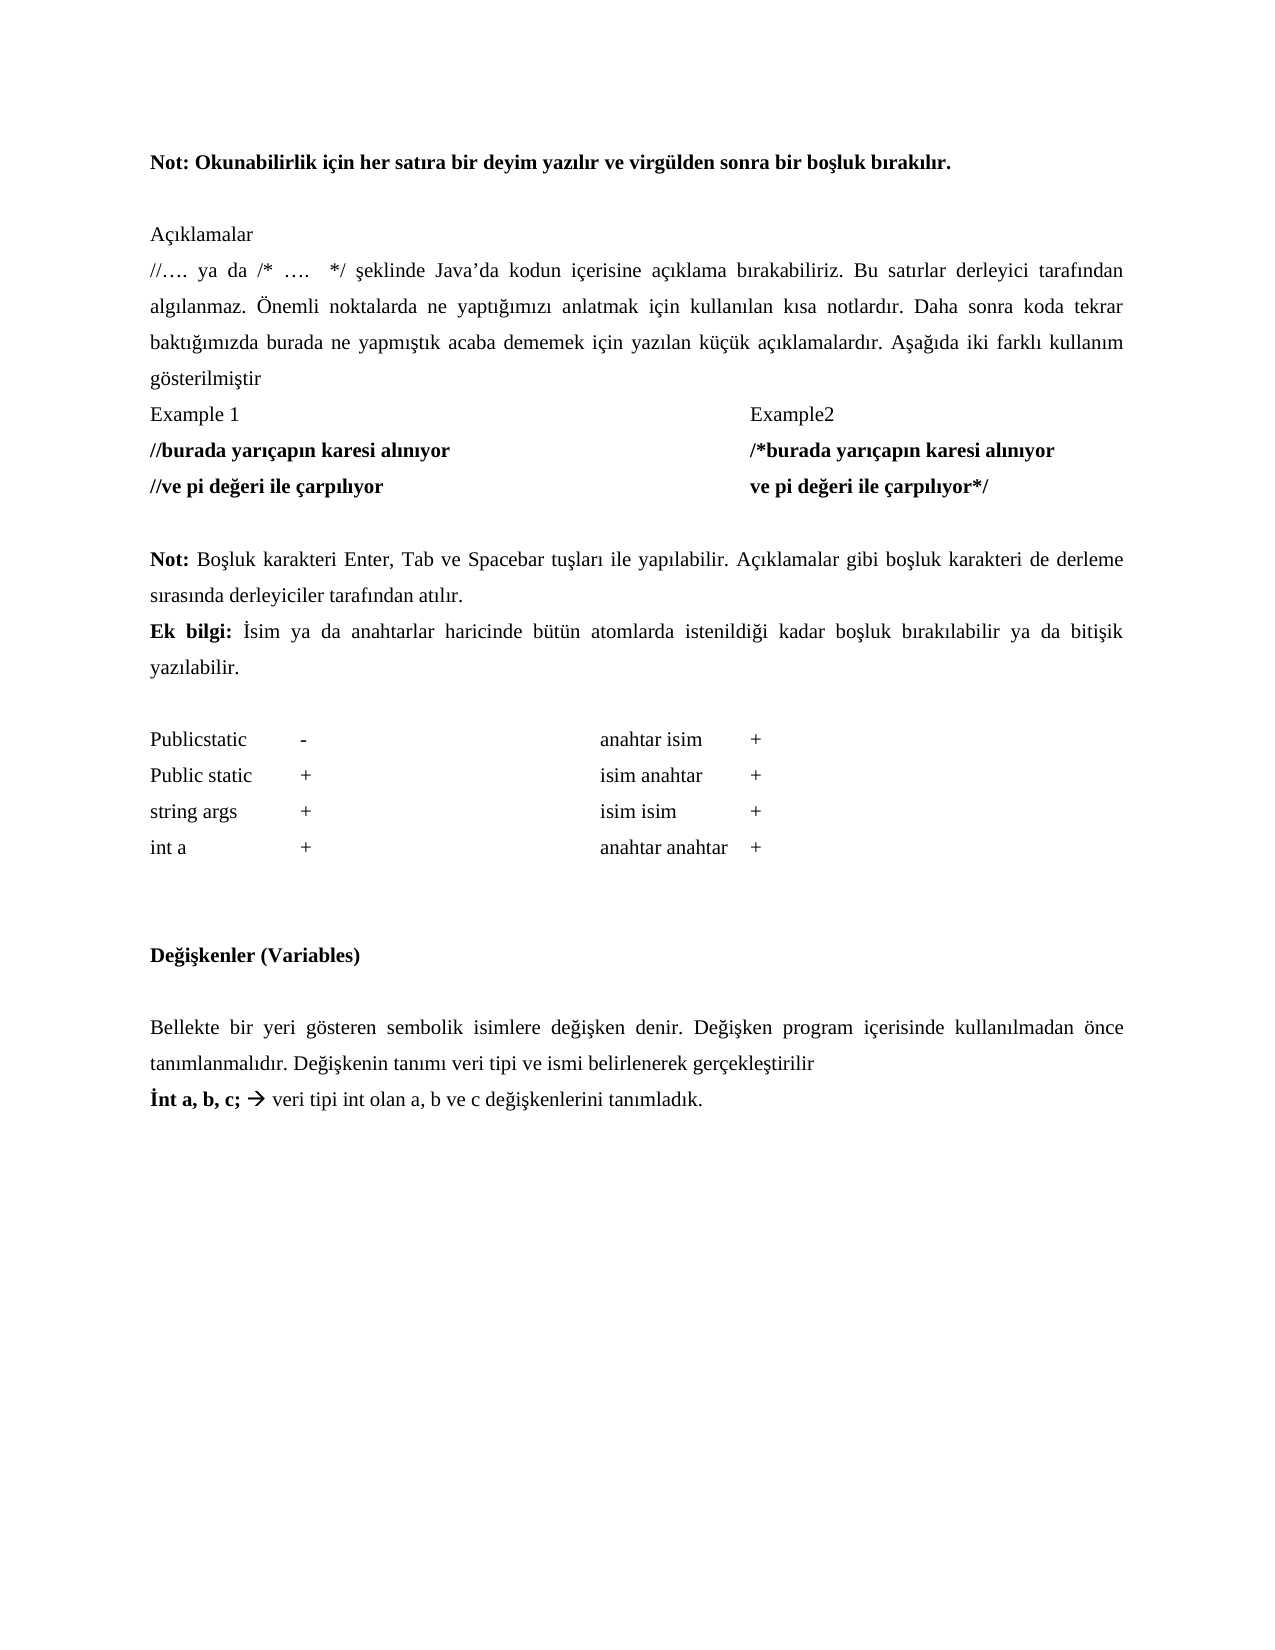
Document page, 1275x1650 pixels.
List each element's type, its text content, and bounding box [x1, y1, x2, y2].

text Not: Okunabilirlik için her satıra bir deyim yazılır ve virgülden sonra bir boşluk bırakılır. [150, 150, 1125, 174]
text //burada yarıçapın karesi alınıyor /*burada yarıçapın karesi alınıyor [150, 438, 1125, 462]
text //ve pi değeri ile çarpılıyor ve pi değeri ile çarpılıyor*/ [150, 474, 1125, 498]
text Açıklamalar [150, 222, 1125, 246]
text Not: Boşluk karakteri Enter, Tab ve Spacebar tuşları ile yapılabilir. Açıklamalar gibi boşluk karakteri de derleme sırasında derleyiciler tarafından atılır. [150, 546, 1125, 607]
text Ek bilgi: İsim ya da anahtarlar haricinde bütün atomlarda istenildiği kadar boşluk bırakılabilir ya da bitişik yazılabilir. [150, 618, 1125, 679]
text //…. ya da /* …. */ şeklinde Java’da kodun içerisine açıklama bırakabiliriz. Bu satırlar derleyici tarafından algılanmaz. Önemli noktalarda ne yaptığımızı anlatmak için kullanılan kısa notlardır. Daha sonra koda tekrar baktığımızda burada ne yapmıştık acaba dememek için yazılan küçük açıklamalardır. Aşağıda iki farklı kullanım gösterilmiştir [150, 258, 1125, 390]
text Public static + isim anahtar + [150, 763, 1125, 787]
text Bellekte bir yeri gösteren sembolik isimlere değişken denir. Değişken program içerisinde kullanılmadan önce tanımlanmalıdır. Değişkenin tanımı veri tipi ve ismi belirlenerek gerçekleştirilir [150, 1015, 1125, 1075]
text Değişkenler (Variables) [150, 943, 1125, 967]
text Publicstatic - anahtar isim + [150, 727, 1125, 751]
text İnt a, b, c; veri tipi int olan a, b ve c değişkenlerini tanımladık. [150, 1087, 1125, 1111]
text Example 1 Example2 [150, 402, 1125, 426]
text int a + anahtar anahtar + [150, 835, 1125, 859]
text string args + isim isim + [150, 799, 1125, 823]
